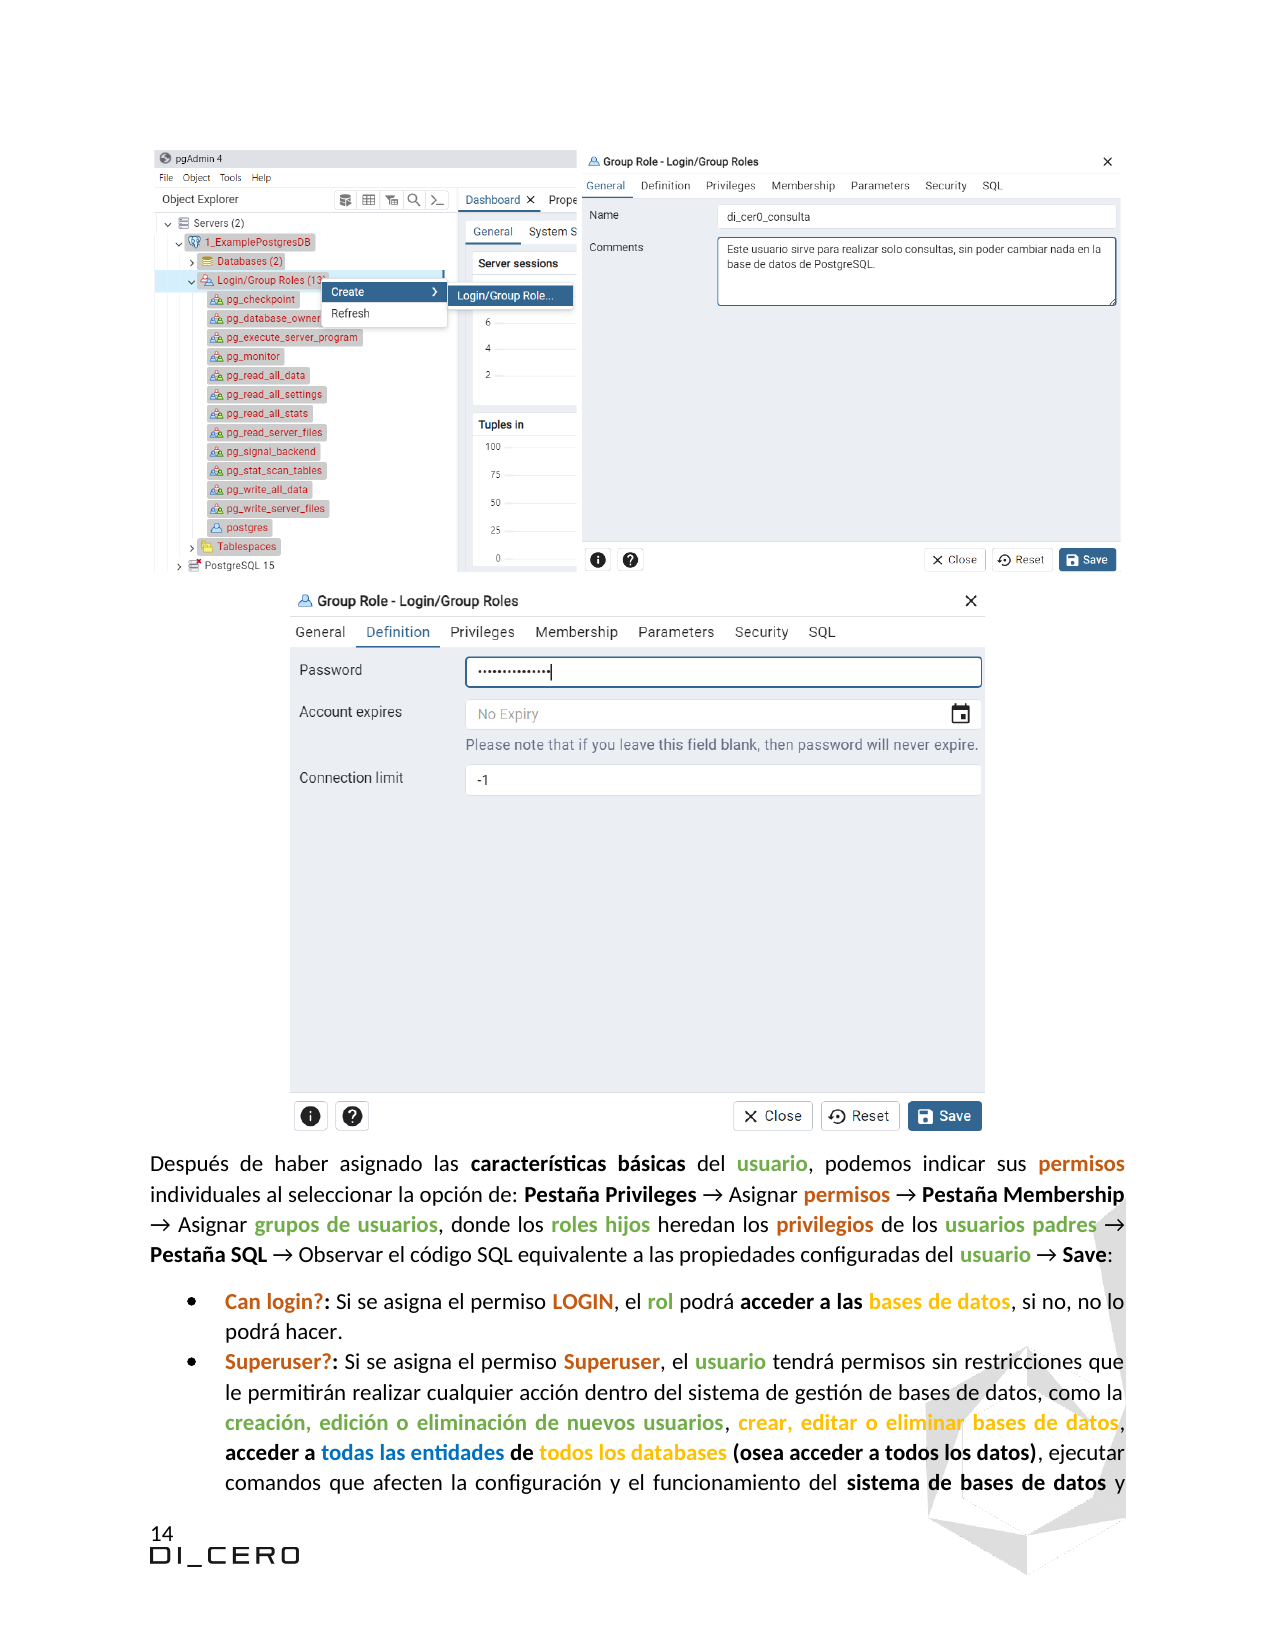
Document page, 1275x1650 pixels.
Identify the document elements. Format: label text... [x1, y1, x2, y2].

picture [154, 150, 577, 572]
list Can login?: Si se asigna el permiso LOGIN, el rol podrá acceder a las bases de datos, si no, no lo podrá hacer. [187, 1287, 1125, 1345]
picture [925, 1198, 1126, 1575]
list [187, 1347, 1125, 1496]
picture [290, 590, 985, 1131]
picture [582, 152, 1121, 572]
picture [150, 1547, 299, 1567]
text Después de haber asignado las características básicas del usuario, podemos indicar sus permisos individuales al seleccionar la opción de: Pestaña Privileges → Asignar permisos → Pestaña Membership → Asignar grupos de usuarios, donde los roles hijos heredan los privilegios de los usuarios padres → Pestaña SQL → Observar el código SQL equivalente a las propiedades configuradas del usuario → Save: [150, 1149, 1125, 1268]
